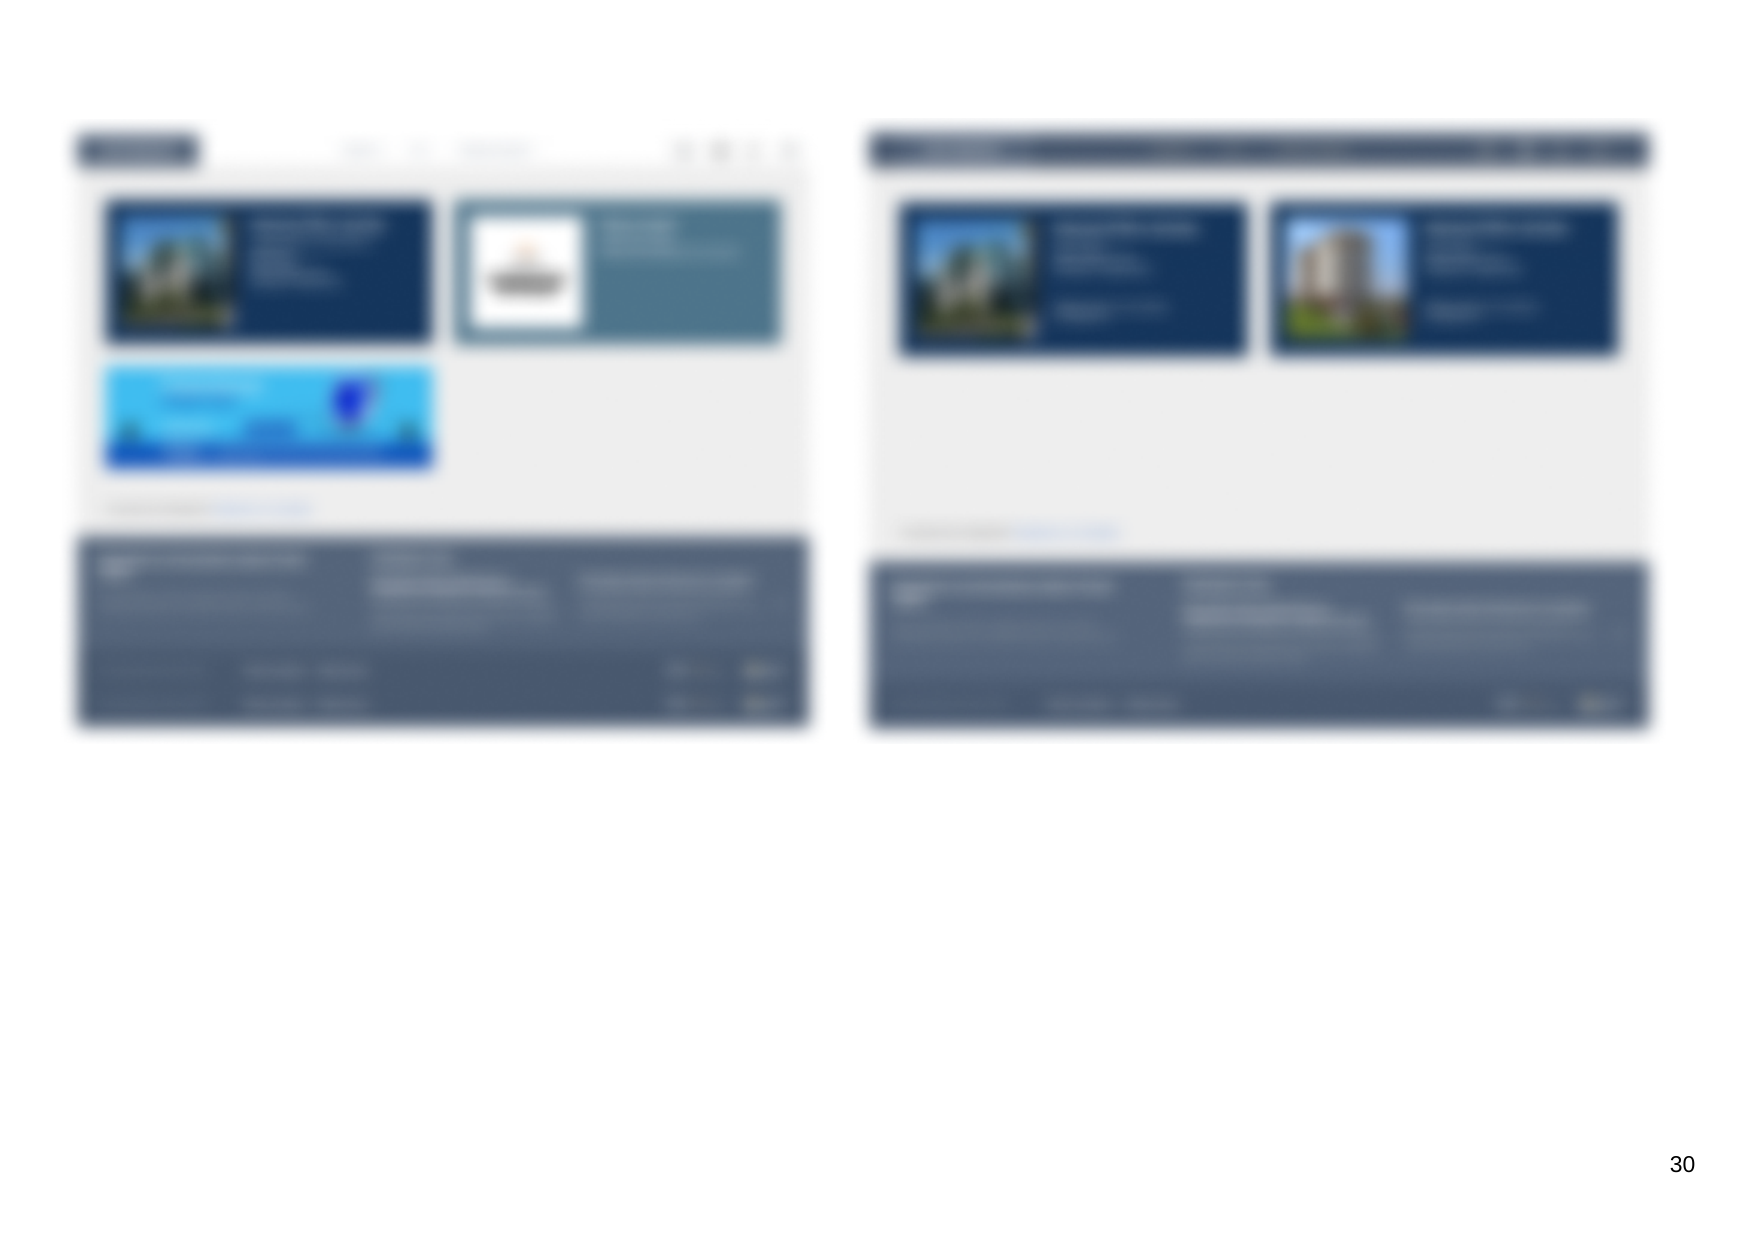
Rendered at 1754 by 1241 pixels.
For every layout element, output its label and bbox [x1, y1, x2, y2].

picture [58, 119, 829, 744]
picture [850, 118, 1669, 744]
